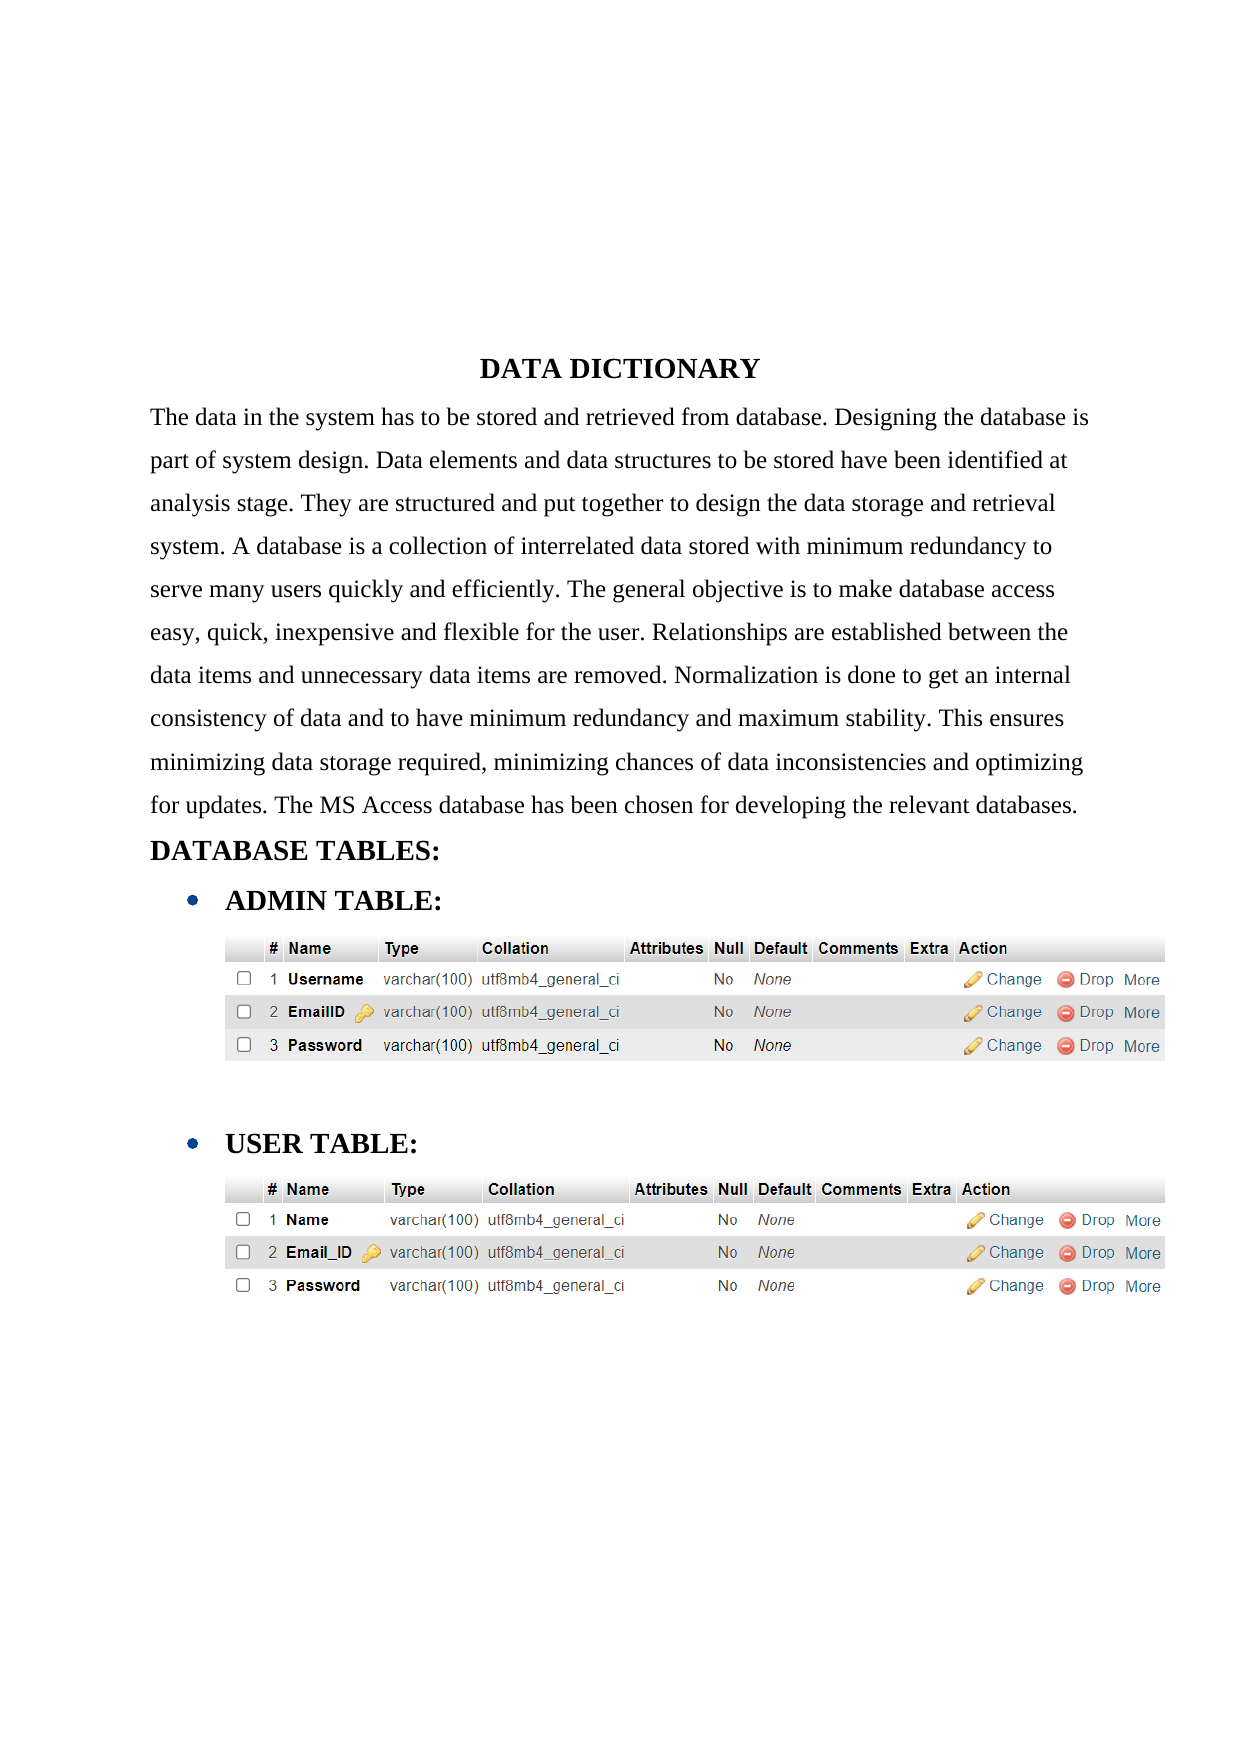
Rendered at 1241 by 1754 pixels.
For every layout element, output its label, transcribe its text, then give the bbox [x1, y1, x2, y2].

picture [225, 933, 1166, 1061]
text system. A database is a collection of interrelated data stored with minimum redundancy to serve many users quickly and efficiently. The general objective is to make database access easy, quick, inexpensive and flexible for the user. Relationships are established between the data items and unnecessary data items are removed. Normalization is done to get an internal consistency of data and to have minimum redundancy and maximum stability. This ensures minimizing data storage required, minimizing chances of data inconsistencies and optimizing for updates. The MS Access database has been chosen for developing the relevant databases. [150, 531, 1090, 818]
picture [225, 1175, 1166, 1302]
text The data in the system has to be stored and retrieved from database. Designing the database is part of system design. Data elements and data structures to be stored have been identified at analysis stage. They are structured and put together to design the data storage and retrieval [150, 402, 1090, 517]
text DATABASE TABLES: [150, 833, 1090, 866]
list ADMIN TABLE: [187, 883, 1090, 917]
text DATA DICTIONARY [150, 351, 1090, 385]
